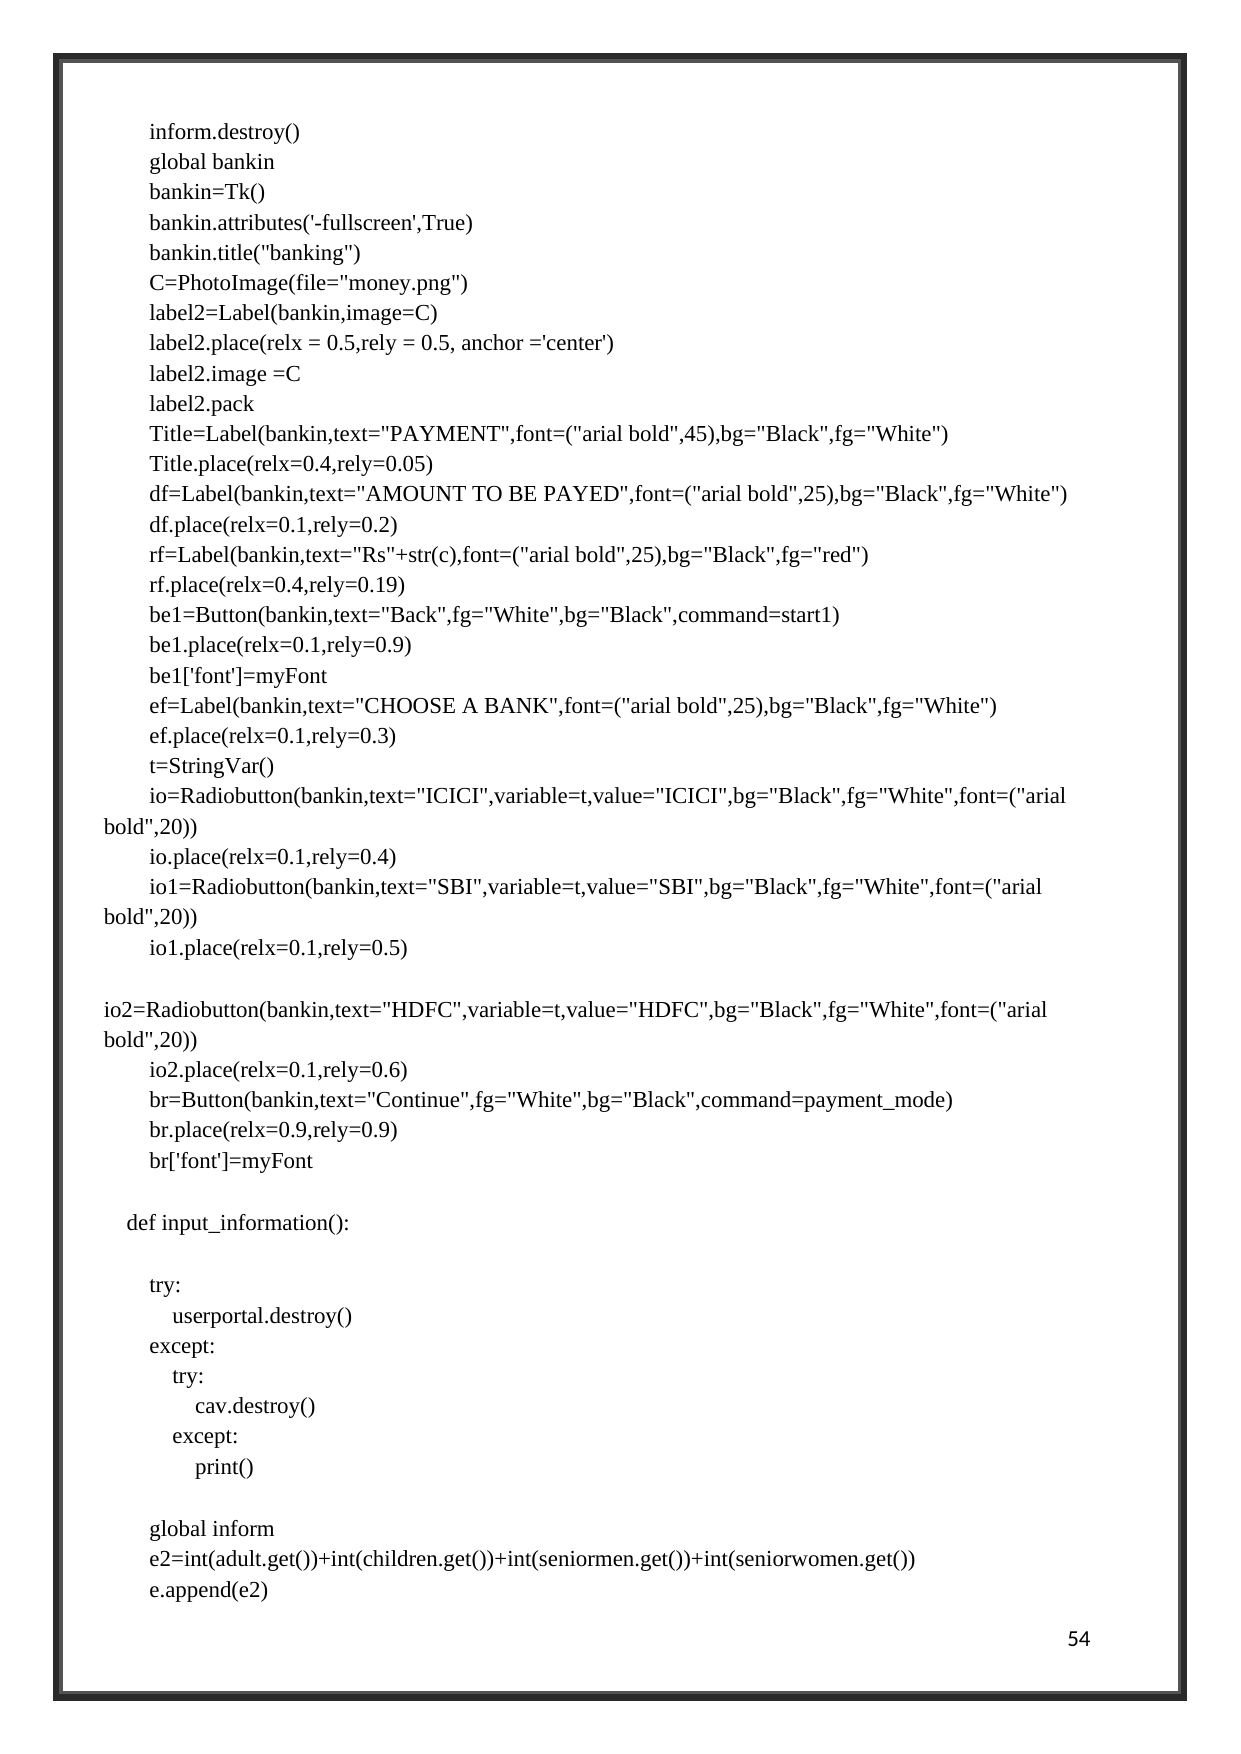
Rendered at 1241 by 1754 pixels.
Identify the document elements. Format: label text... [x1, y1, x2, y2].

text C=PhotoImage(file="money.png") [103, 269, 1090, 295]
text global bankin [103, 148, 1090, 174]
text Title.place(relx=0.4,rely=0.05) [103, 450, 1090, 477]
text ef.place(relx=0.1,rely=0.3) [103, 722, 1090, 748]
text label2=Label(bankin,image=C) [103, 299, 1090, 326]
text label2.pack [103, 390, 1090, 416]
text e.append(e2) [103, 1576, 1090, 1602]
text io2=Radiobutton(bankin,text="HDFC",variable=t,value="HDFC",bg="Black",fg="White",font=("arial bold",20)) [103, 964, 1090, 1052]
text t=StringVar() [103, 752, 1090, 779]
text df.place(relx=0.1,rely=0.2) [103, 511, 1090, 537]
text Title=Label(bankin,text="PAYMENT",font=("arial bold",45),bg="Black",fg="White") [103, 420, 1090, 446]
text try: [103, 1362, 1090, 1388]
text rf=Label(bankin,text="Rs"+str(c),font=("arial bold",25),bg="Black",fg="red") [103, 541, 1090, 567]
text br['font']=myFont [103, 1147, 1090, 1173]
text br=Button(bankin,text="Continue",fg="White",bg="Black",command=payment_mode) [103, 1086, 1090, 1113]
text cav.destroy() [103, 1392, 1090, 1419]
text io=Radiobutton(bankin,text="ICICI",variable=t,value="ICICI",bg="Black",fg="White",font=("arial bold",20)) [103, 783, 1090, 839]
text io2.place(relx=0.1,rely=0.6) [103, 1056, 1090, 1082]
text try: [103, 1272, 1090, 1298]
text except: [103, 1423, 1090, 1449]
text bankin.attributes('-fullscreen',True) [103, 209, 1090, 235]
text except: [103, 1332, 1090, 1358]
text be1=Button(bankin,text="Back",fg="White",bg="Black",command=start1) [103, 601, 1090, 628]
text userportal.destroy() [103, 1302, 1090, 1328]
text io1=Radiobutton(bankin,text="SBI",variable=t,value="SBI",bg="Black",fg="White",font=("arial bold",20)) [103, 873, 1090, 930]
text ef=Label(bankin,text="CHOOSE A BANK",font=("arial bold",25),bg="Black",fg="White") [103, 692, 1090, 718]
text bankin=Tk() [103, 178, 1090, 205]
text label2.place(relx = 0.5,rely = 0.5, anchor ='center') [103, 329, 1090, 356]
text def input_information(): [103, 1209, 1090, 1236]
text inform.destroy() [103, 118, 1090, 144]
text bankin.title("banking") [103, 239, 1090, 265]
text io.place(relx=0.1,rely=0.4) [103, 843, 1090, 869]
text print() [103, 1453, 1090, 1479]
text global inform [103, 1515, 1090, 1542]
text rf.place(relx=0.4,rely=0.19) [103, 571, 1090, 597]
text io1.place(relx=0.1,rely=0.5) [103, 934, 1090, 960]
text df=Label(bankin,text="AMOUNT TO BE PAYED",font=("arial bold",25),bg="Black",fg="White") [103, 481, 1090, 507]
text e2=int(adult.get())+int(children.get())+int(seniormen.get())+int(seniorwomen.get()) [103, 1545, 1090, 1572]
text be1['font']=myFont [103, 662, 1090, 688]
text label2.image =C [103, 360, 1090, 386]
text br.place(relx=0.9,rely=0.9) [103, 1117, 1090, 1143]
text be1.place(relx=0.1,rely=0.9) [103, 632, 1090, 658]
